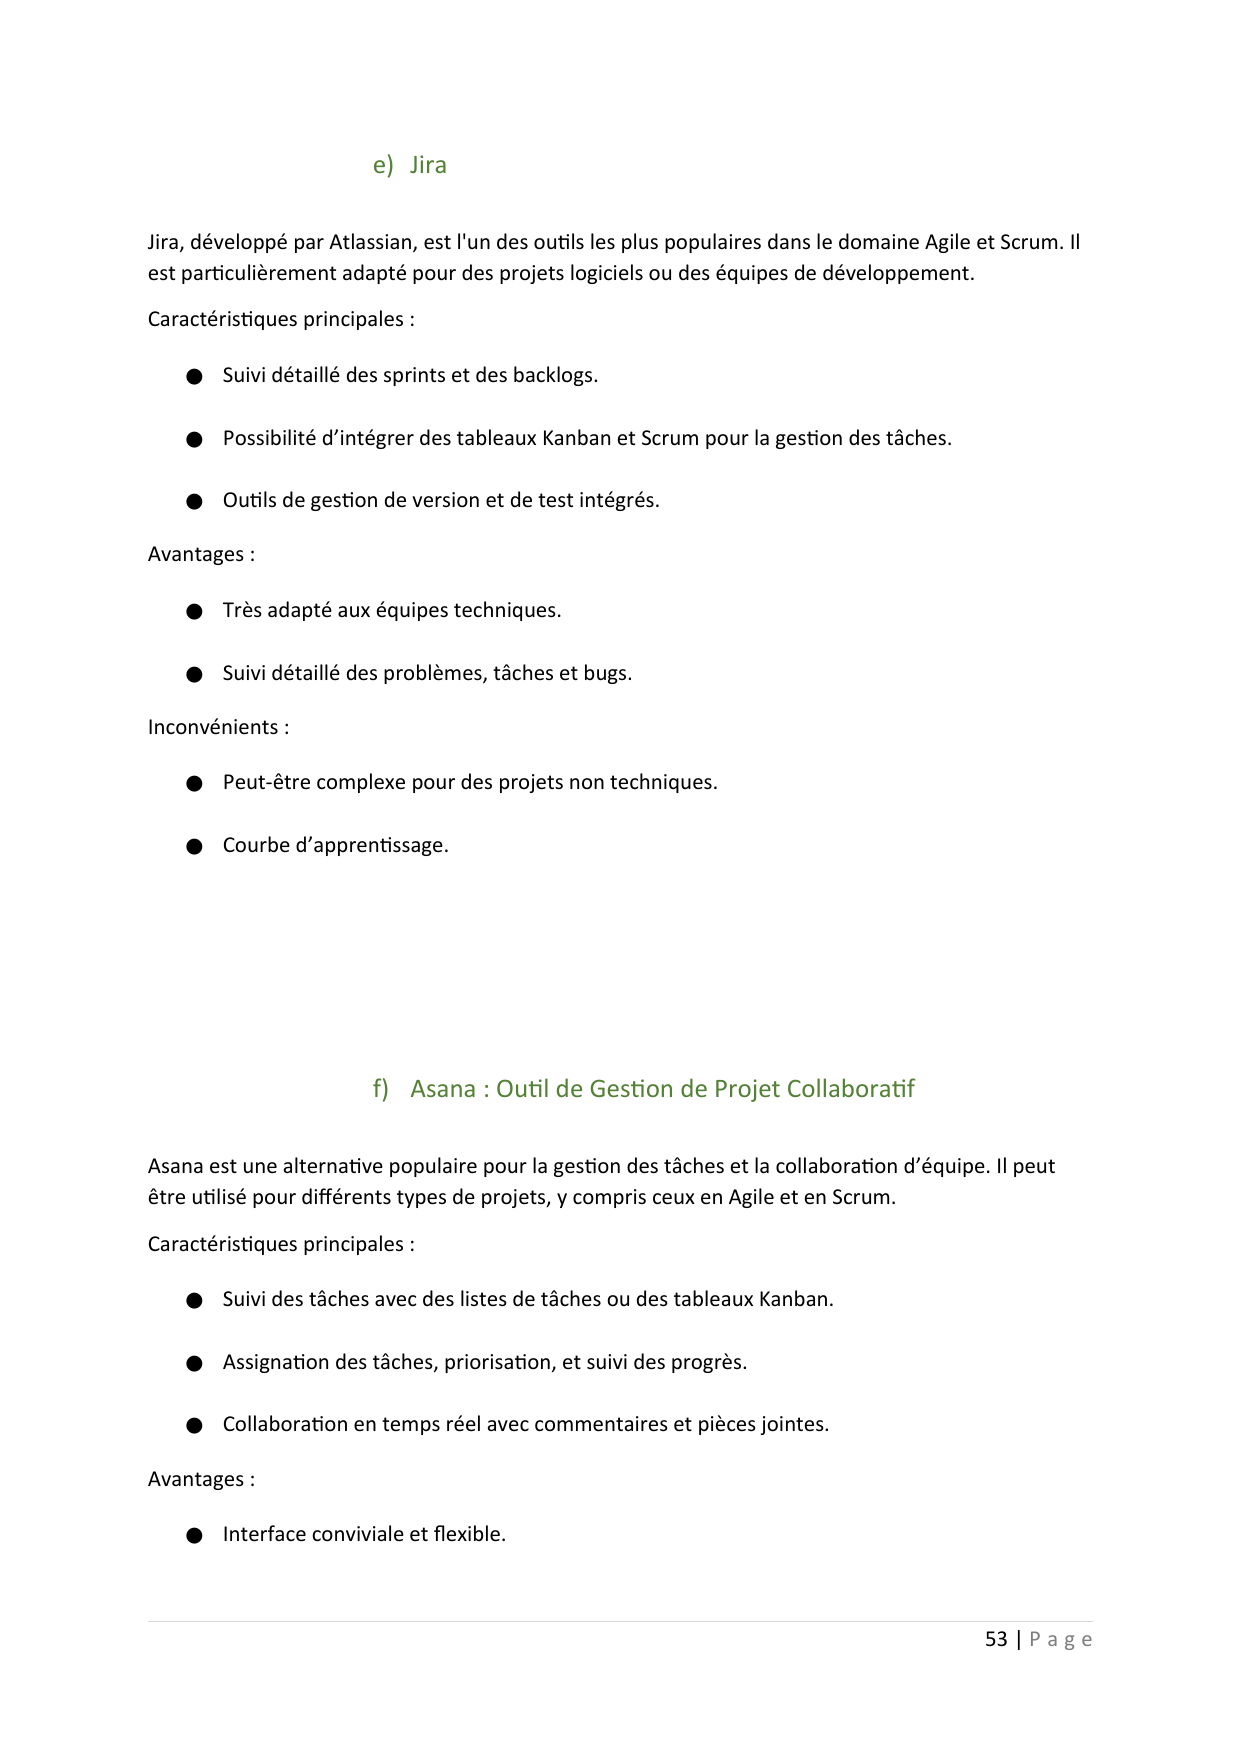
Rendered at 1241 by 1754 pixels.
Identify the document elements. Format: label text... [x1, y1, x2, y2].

subtitle Asana : Outil de Gestion de Projet Collaboratif [373, 1072, 1093, 1105]
list Courbe d’apprentissage. [185, 821, 1093, 864]
text Jira, développé par Atlassian, est l'un des outils les plus populaires dans le domaine Agile et Scrum. Il est particulièrement adapté pour des projets logiciels ou des équipes de développement. [148, 227, 1093, 286]
list Assignation des tâches, priorisation, et suivi des progrès. [185, 1338, 1093, 1381]
list Interface conviviale et flexible. [185, 1511, 1093, 1553]
list Outils de gestion de version et de test intégrés. [185, 477, 1093, 519]
list Collaboration en temps réel avec commentaires et pièces jointes. [185, 1401, 1093, 1444]
text Inconvénients : [148, 712, 1093, 740]
text Caractéristiques principales : [148, 304, 1093, 333]
list Peut-être complexe pour des projets non techniques. [185, 759, 1093, 801]
subtitle Jira [373, 148, 1093, 181]
text Caractéristiques principales : [148, 1229, 1093, 1257]
text Avantages : [148, 1464, 1093, 1492]
list Suivi détaillé des sprints et des backlogs. [185, 351, 1093, 394]
text Avantages : [148, 539, 1093, 568]
list Possibilité d’intégrer des tableaux Kanban et Scrum pour la gestion des tâches. [185, 414, 1093, 457]
list Très adapté aux équipes techniques. [185, 586, 1093, 629]
list Suivi des tâches avec des listes de tâches ou des tableaux Kanban. [185, 1276, 1093, 1318]
text Asana est une alternative populaire pour la gestion des tâches et la collaboration d’équipe. Il peut être utilisé pour différents types de projets, y compris ceux en Agile et en Scrum. [148, 1152, 1093, 1210]
list Suivi détaillé des problèmes, tâches et bugs. [185, 649, 1093, 692]
